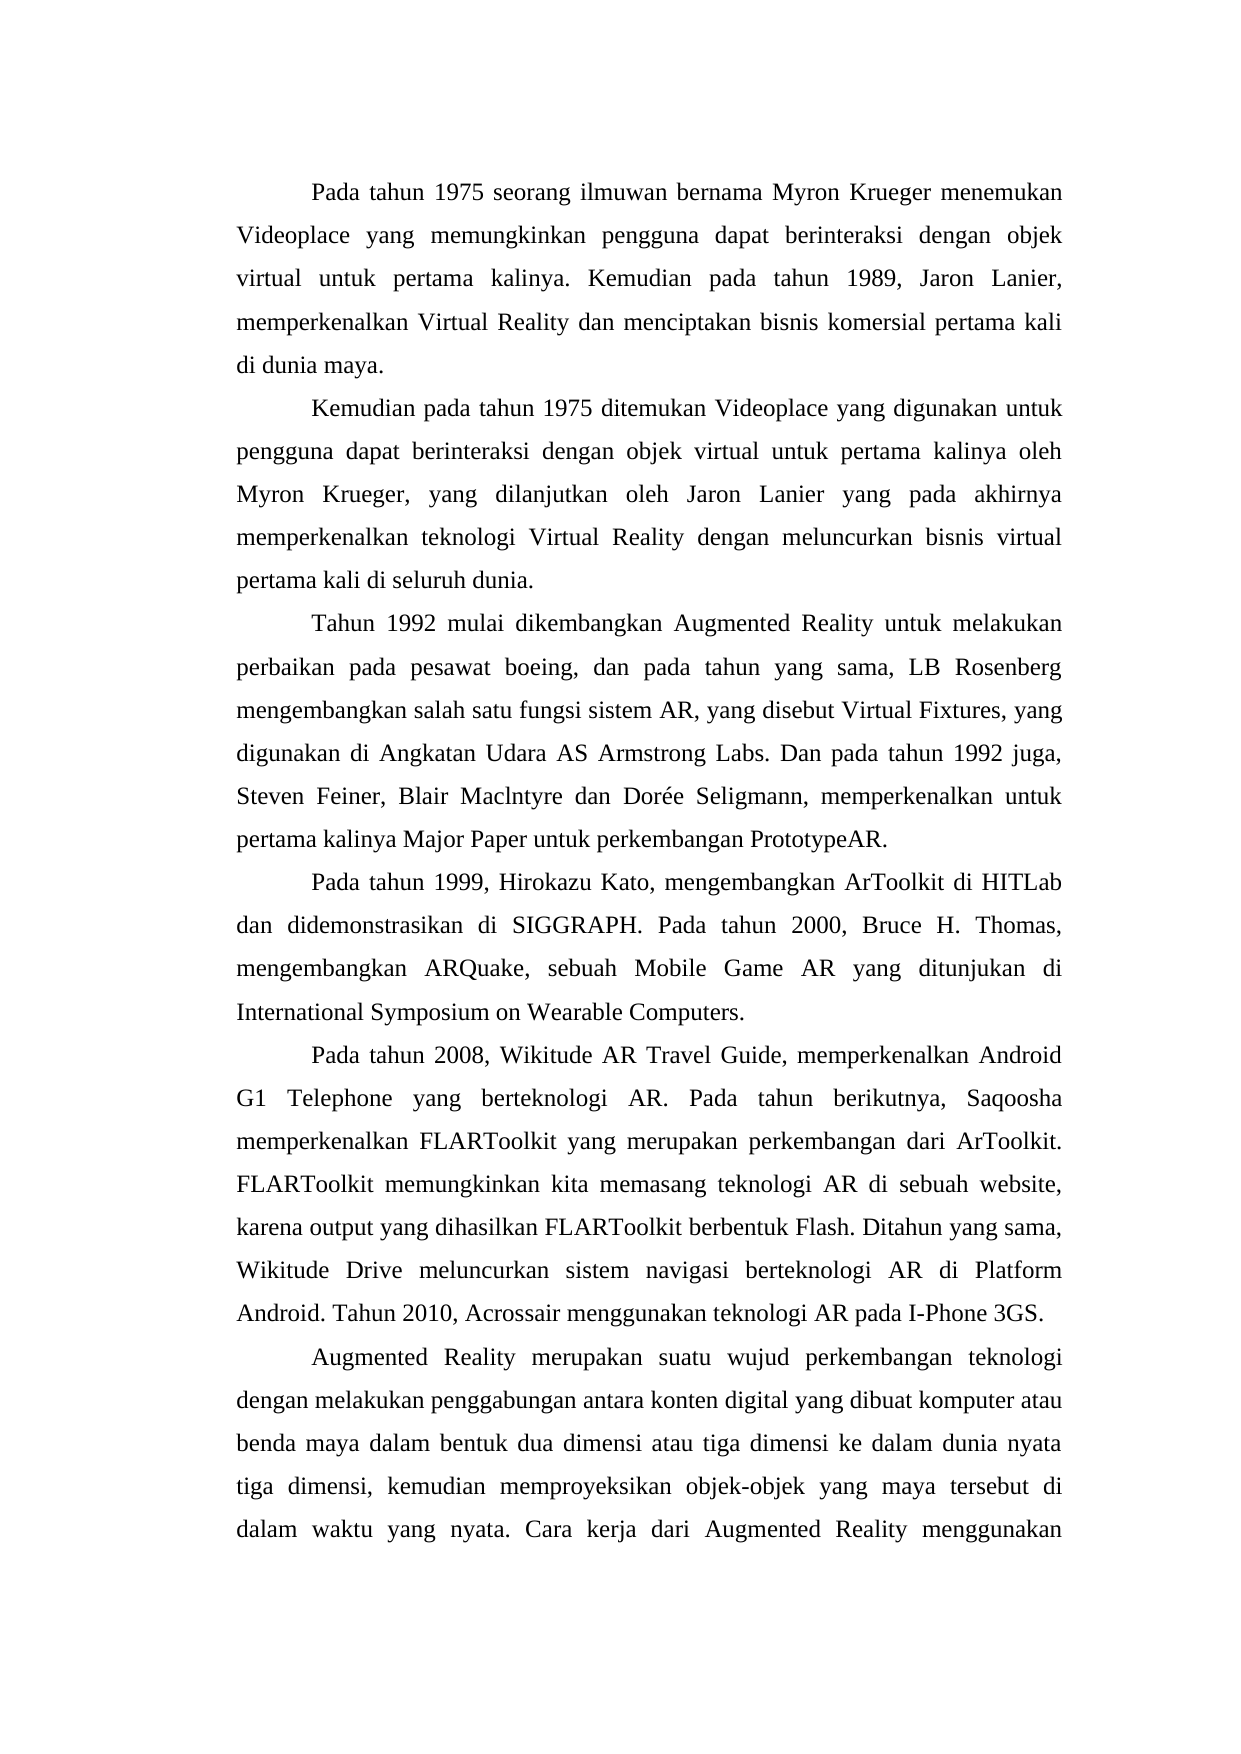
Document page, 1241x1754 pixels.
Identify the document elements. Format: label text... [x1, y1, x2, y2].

text Pada tahun 1999, Hirokazu Kato, mengembangkan ArToolkit di HITLab dan didemonstrasikan di SIGGRAPH. Pada tahun 2000, Bruce H. Thomas, mengembangkan ARQuake, sebuah Mobile Game AR yang ditunjukan di International Symposium on Wearable Computers. [236, 867, 1063, 1025]
text Pada tahun 1975 seorang ilmuwan bernama Myron Krueger menemukan Videoplace yang memungkinkan pengguna dapat berinteraksi dengan objek virtual untuk pertama kalinya. Kemudian pada tahun 1989, Jaron Lanier, memperkenalkan Virtual Reality dan menciptakan bisnis komersial pertama kali di dunia maya. [236, 177, 1063, 378]
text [236, 1342, 1063, 1543]
text Pada tahun 2008, Wikitude AR Travel Guide, memperkenalkan Android G1 Telephone yang berteknologi AR. Pada tahun berikutnya, Saqoosha memperkenalkan FLARToolkit yang merupakan perkembangan dari ArToolkit. FLARToolkit memungkinkan kita memasang teknologi AR di sebuah website, karena output yang dihasilkan FLARToolkit berbentuk Flash. Ditahun yang sama, Wikitude Drive meluncurkan sistem navigasi berteknologi AR di Platform Android. Tahun 2010, Acrossair menggunakan teknologi AR pada I-Phone 3GS. [236, 1040, 1063, 1327]
text Kemudian pada tahun 1975 ditemukan Videoplace yang digunakan untuk pengguna dapat berinteraksi dengan objek virtual untuk pertama kalinya oleh Myron Krueger, yang dilanjutkan oleh Jaron Lanier yang pada akhirnya memperkenalkan teknologi Virtual Reality dengan meluncurkan bisnis virtual pertama kali di seluruh dunia. [236, 393, 1063, 594]
text Tahun 1992 mulai dikembangkan Augmented Reality untuk melakukan perbaikan pada pesawat boeing, dan pada tahun yang sama, LB Rosenberg mengembangkan salah satu fungsi sistem AR, yang disebut Virtual Fixtures, yang digunakan di Angkatan Udara AS Armstrong Labs. Dan pada tahun 1992 juga, Steven Feiner, Blair Maclntyre dan Dorée Seligmann, memperkenalkan untuk pertama kalinya Major Paper untuk perkembangan PrototypeAR. [236, 608, 1063, 853]
